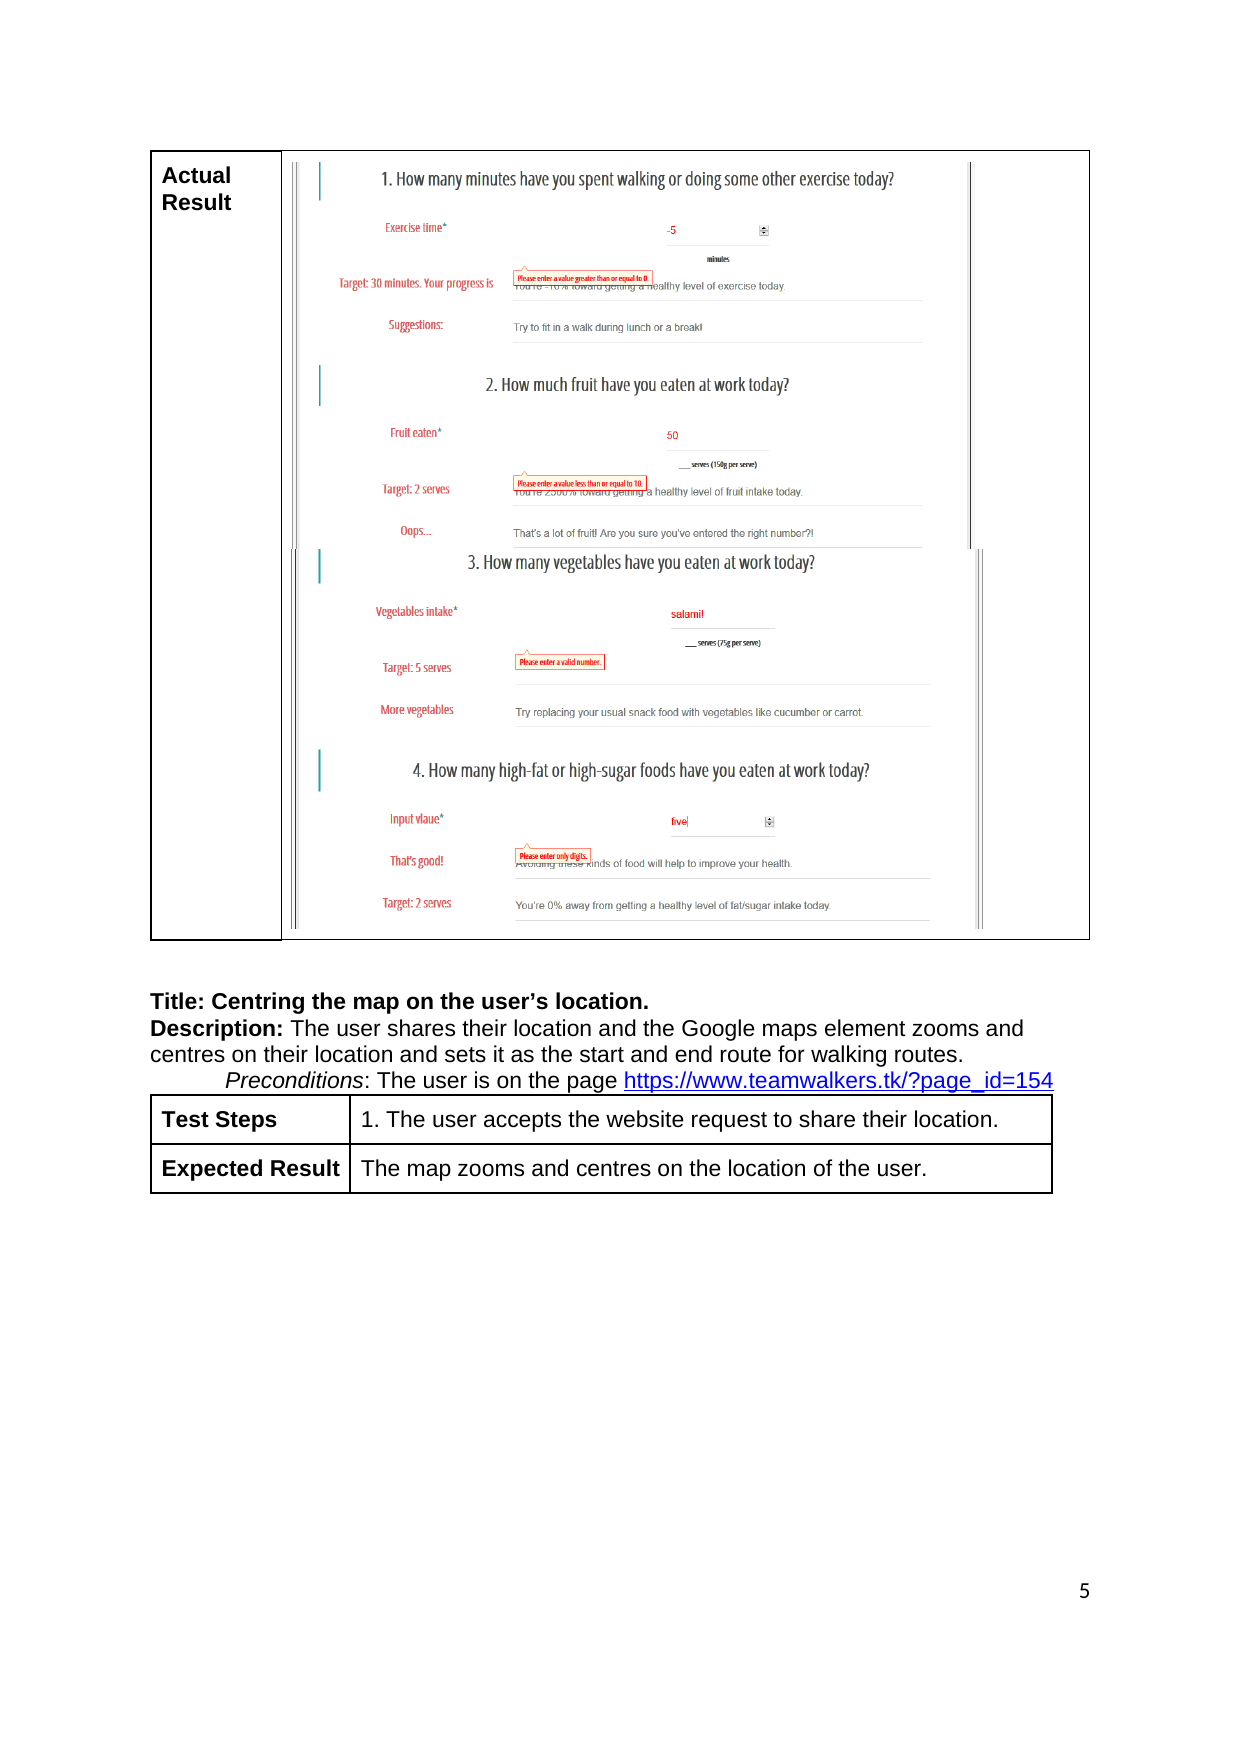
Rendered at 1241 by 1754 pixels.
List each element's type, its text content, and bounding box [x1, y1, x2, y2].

table_cell [282, 151, 1089, 939]
picture [291, 162, 984, 929]
text Title: Centring the map on the user’s location. [150, 988, 1090, 1014]
table_cell Actual Result [152, 152, 281, 939]
table_header 1. The user accepts the website request to share their location. [351, 1096, 1051, 1143]
text Description: The user shares their location and the Google maps element zooms and centres on their location and sets it as the start and end route for walking routes. [150, 1014, 1090, 1067]
table_cell The map zooms and centres on the location of the user. [351, 1145, 1051, 1192]
table_header Test Steps [152, 1096, 349, 1143]
table_cell Expected Result [152, 1145, 349, 1192]
text Preconditions: The user is on the page https://www.teamwalkers.tk/?page_id=154 [225, 1067, 1090, 1094]
